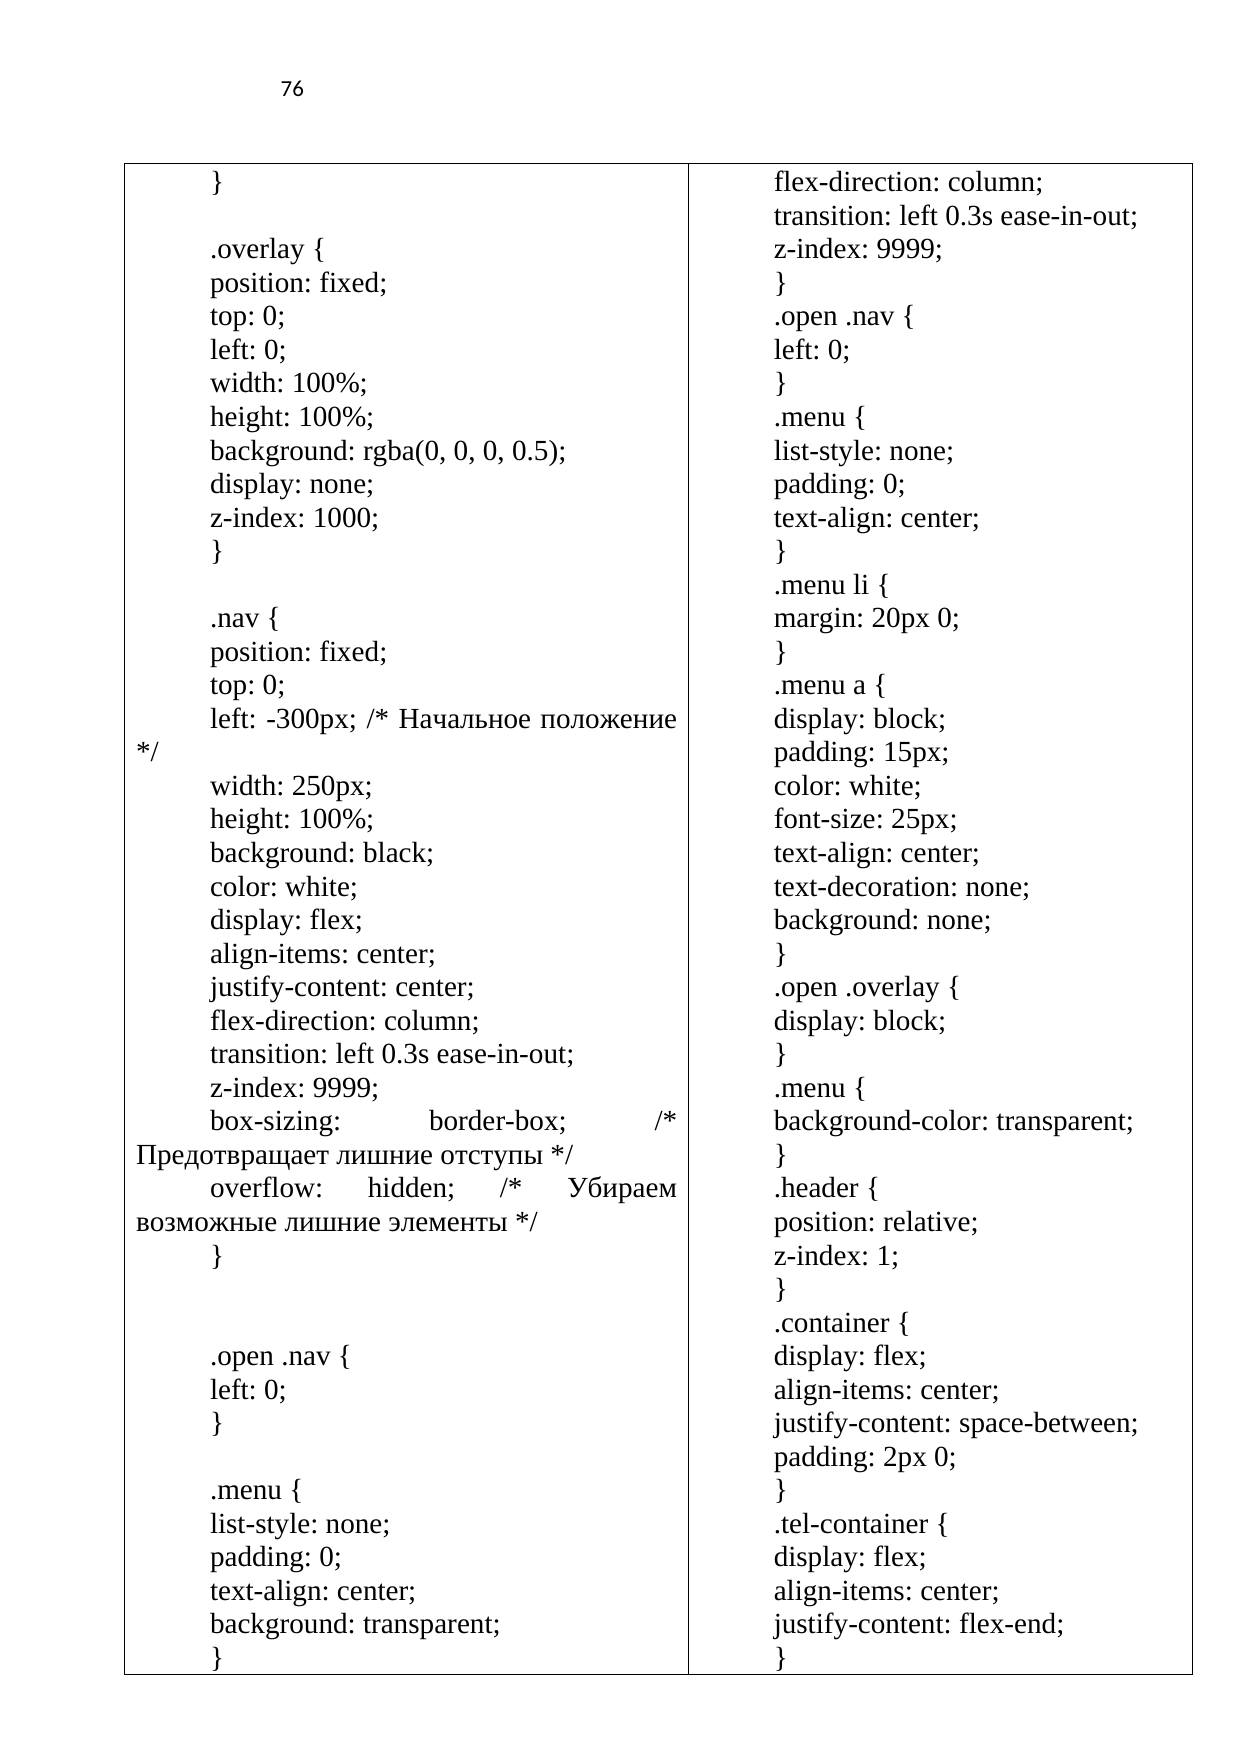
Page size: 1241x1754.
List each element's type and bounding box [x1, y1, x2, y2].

table_header [125, 164, 688, 1674]
table_header [689, 164, 1192, 1674]
